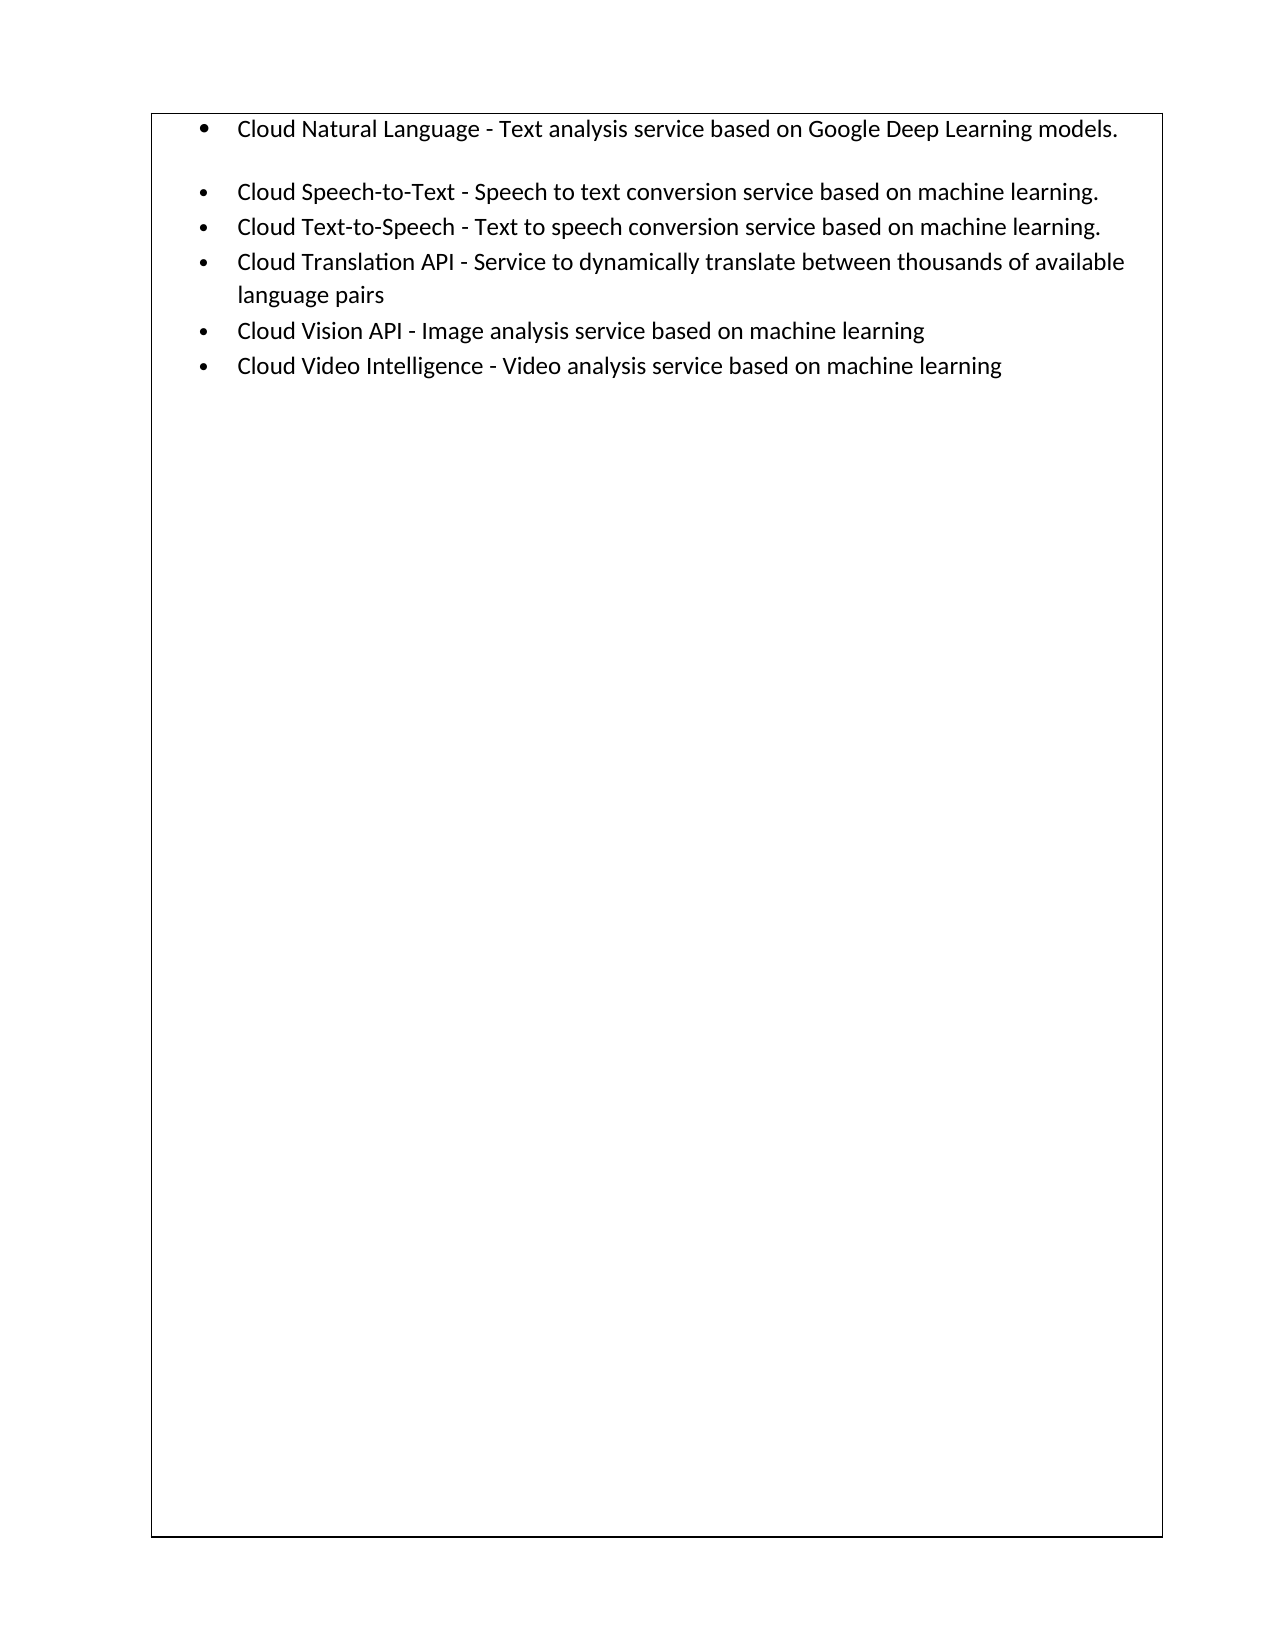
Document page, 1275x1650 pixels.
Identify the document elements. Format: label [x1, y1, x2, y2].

table_cell [152, 114, 1162, 1536]
